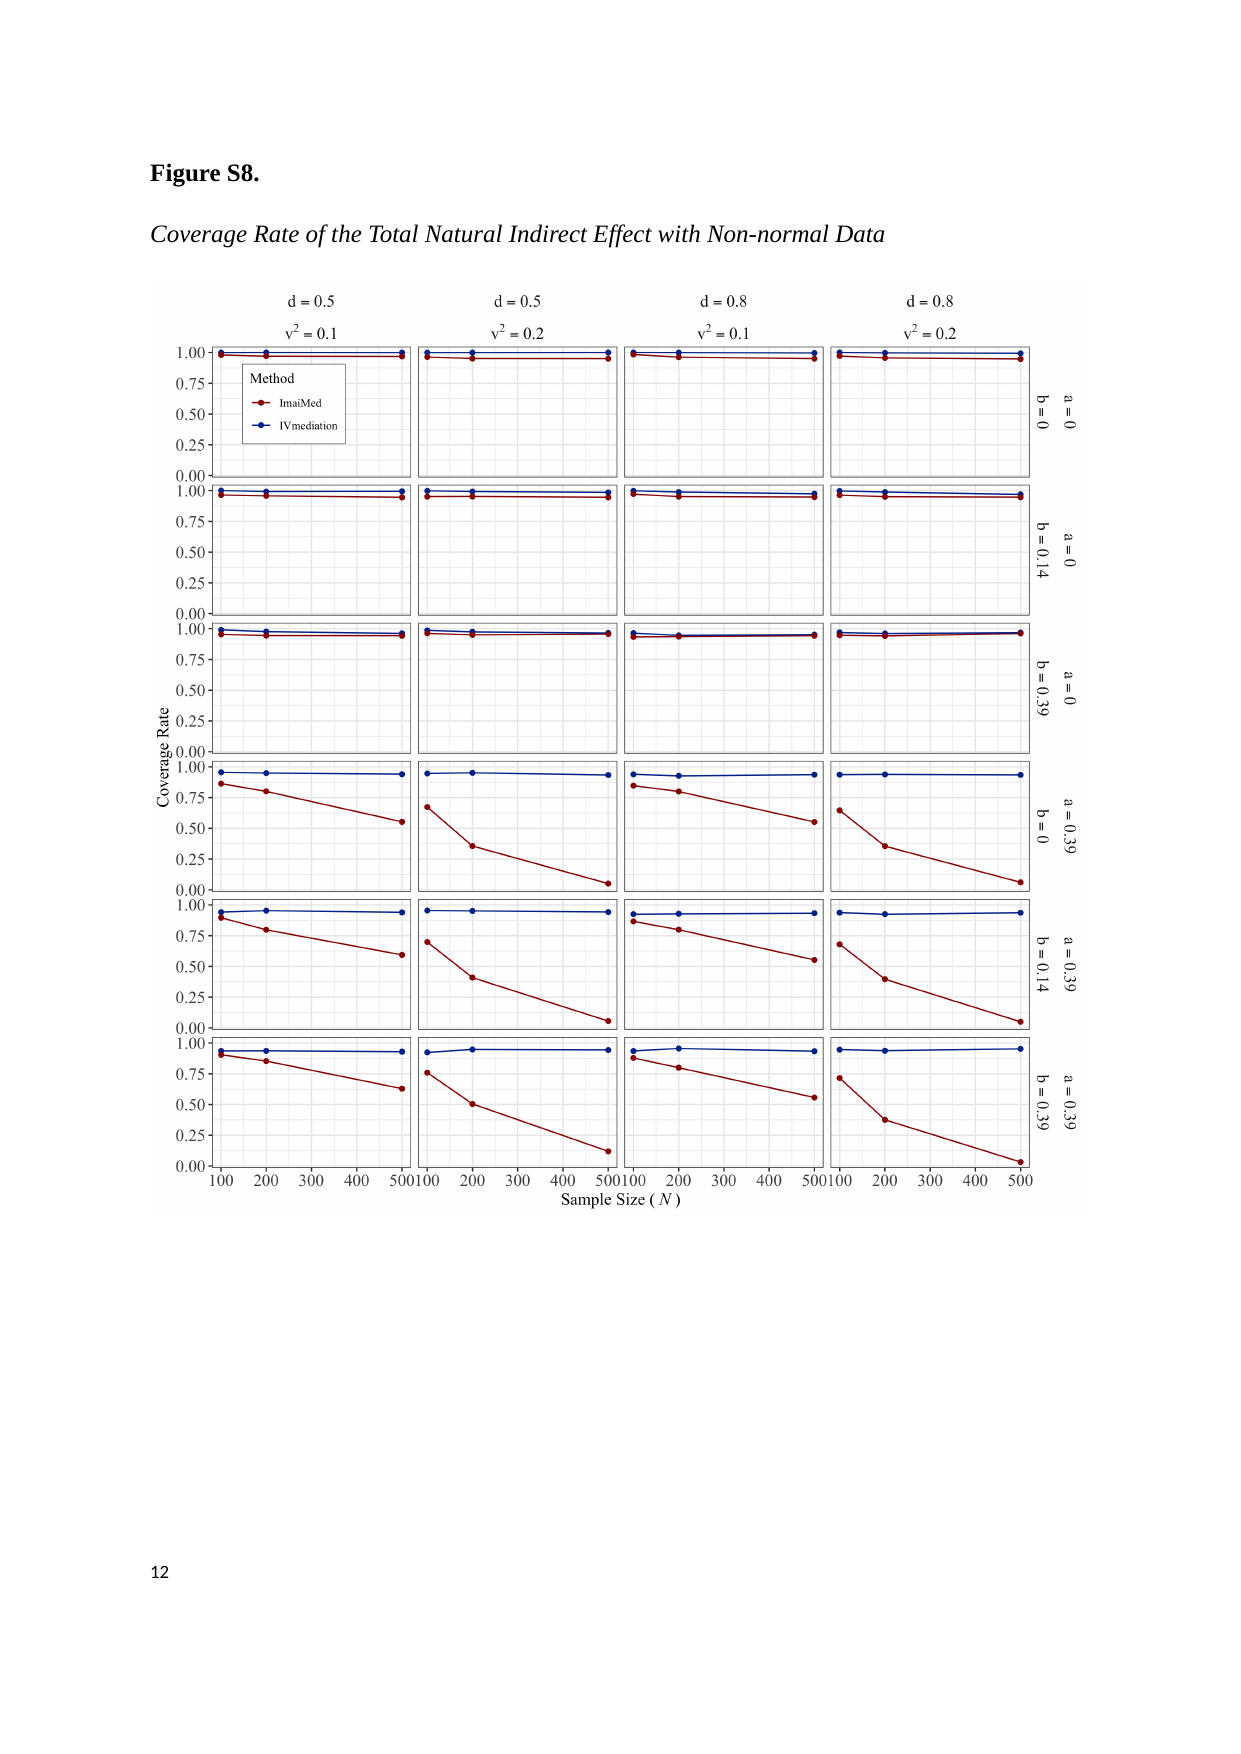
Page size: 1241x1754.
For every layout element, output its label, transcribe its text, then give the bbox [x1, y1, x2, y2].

text Figure S8. [150, 156, 1090, 189]
text Coverage Rate of the Total Natural Indirect Effect with Non-normal Data [150, 218, 1090, 250]
picture [150, 278, 1091, 1219]
